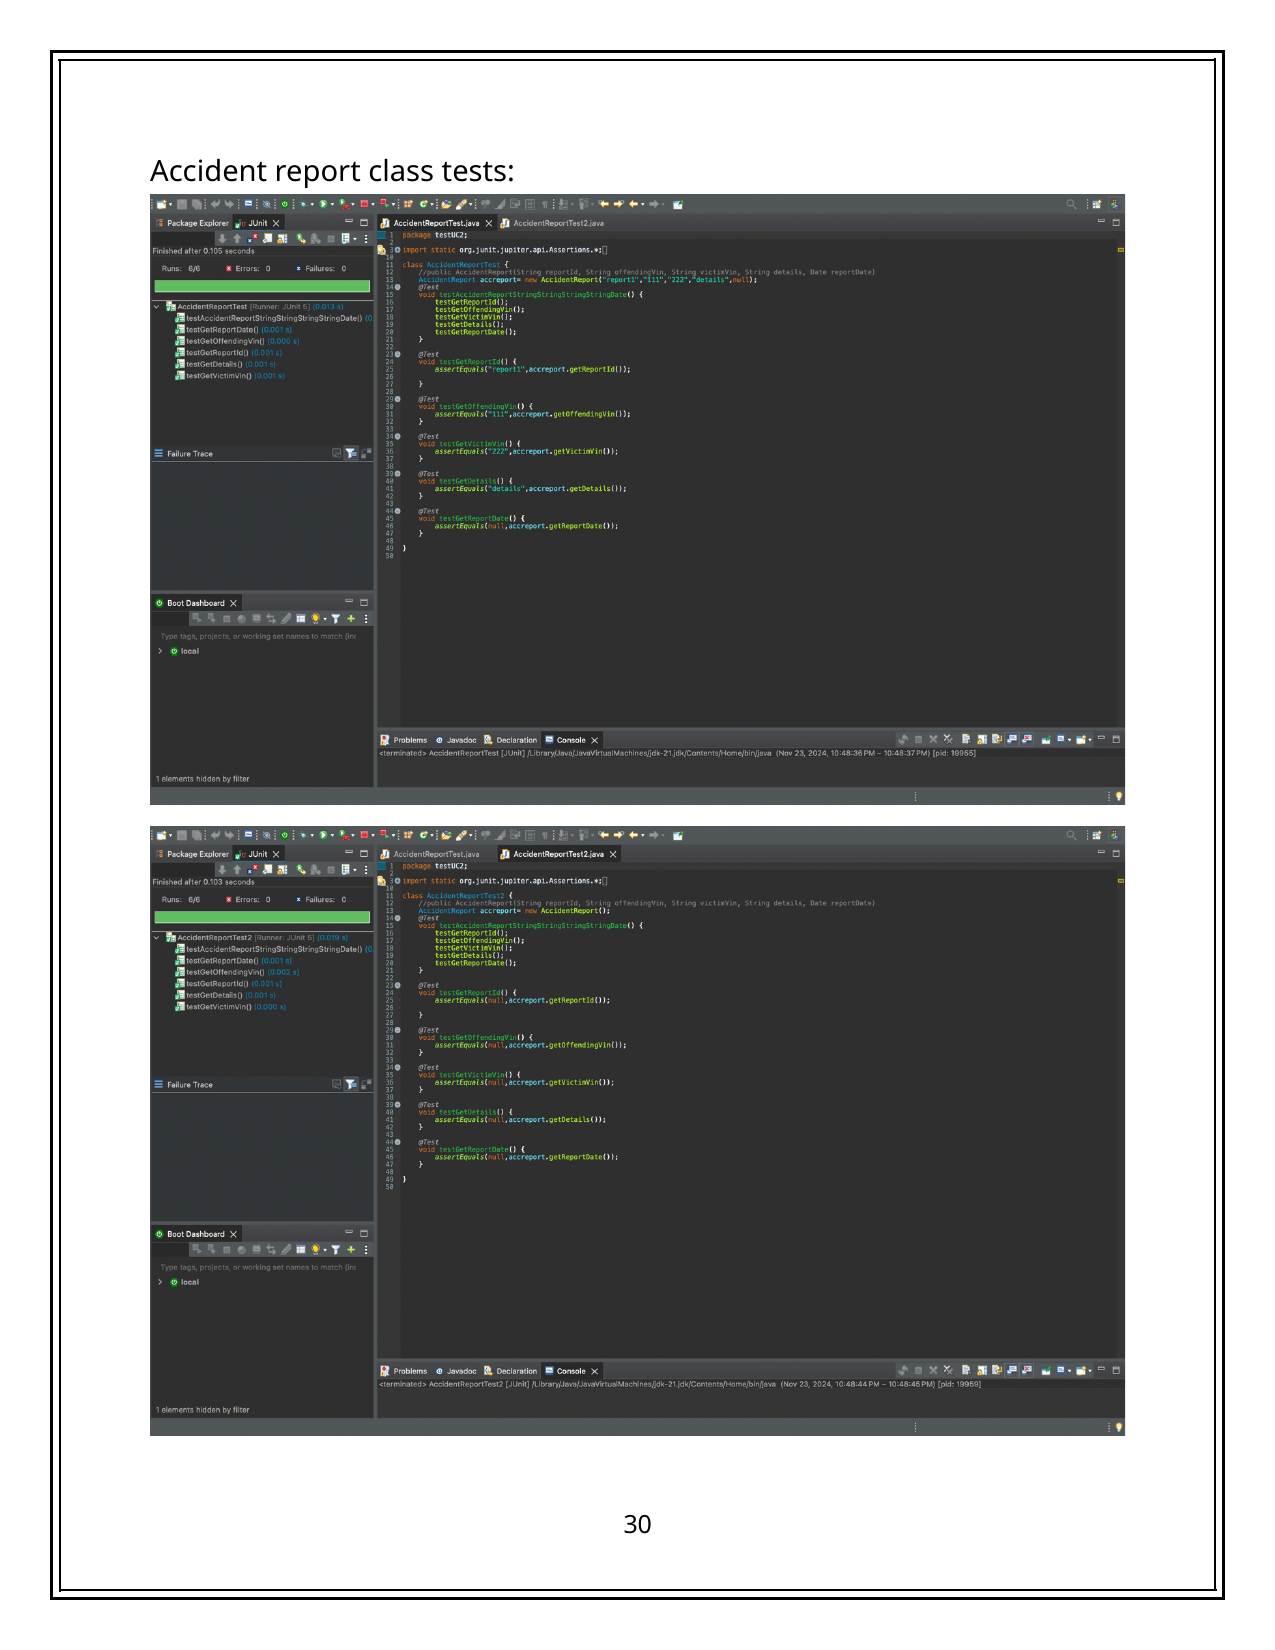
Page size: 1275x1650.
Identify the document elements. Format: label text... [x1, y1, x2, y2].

text Accident report class tests: [150, 150, 1125, 194]
picture [150, 826, 1125, 1436]
picture [150, 194, 1125, 805]
